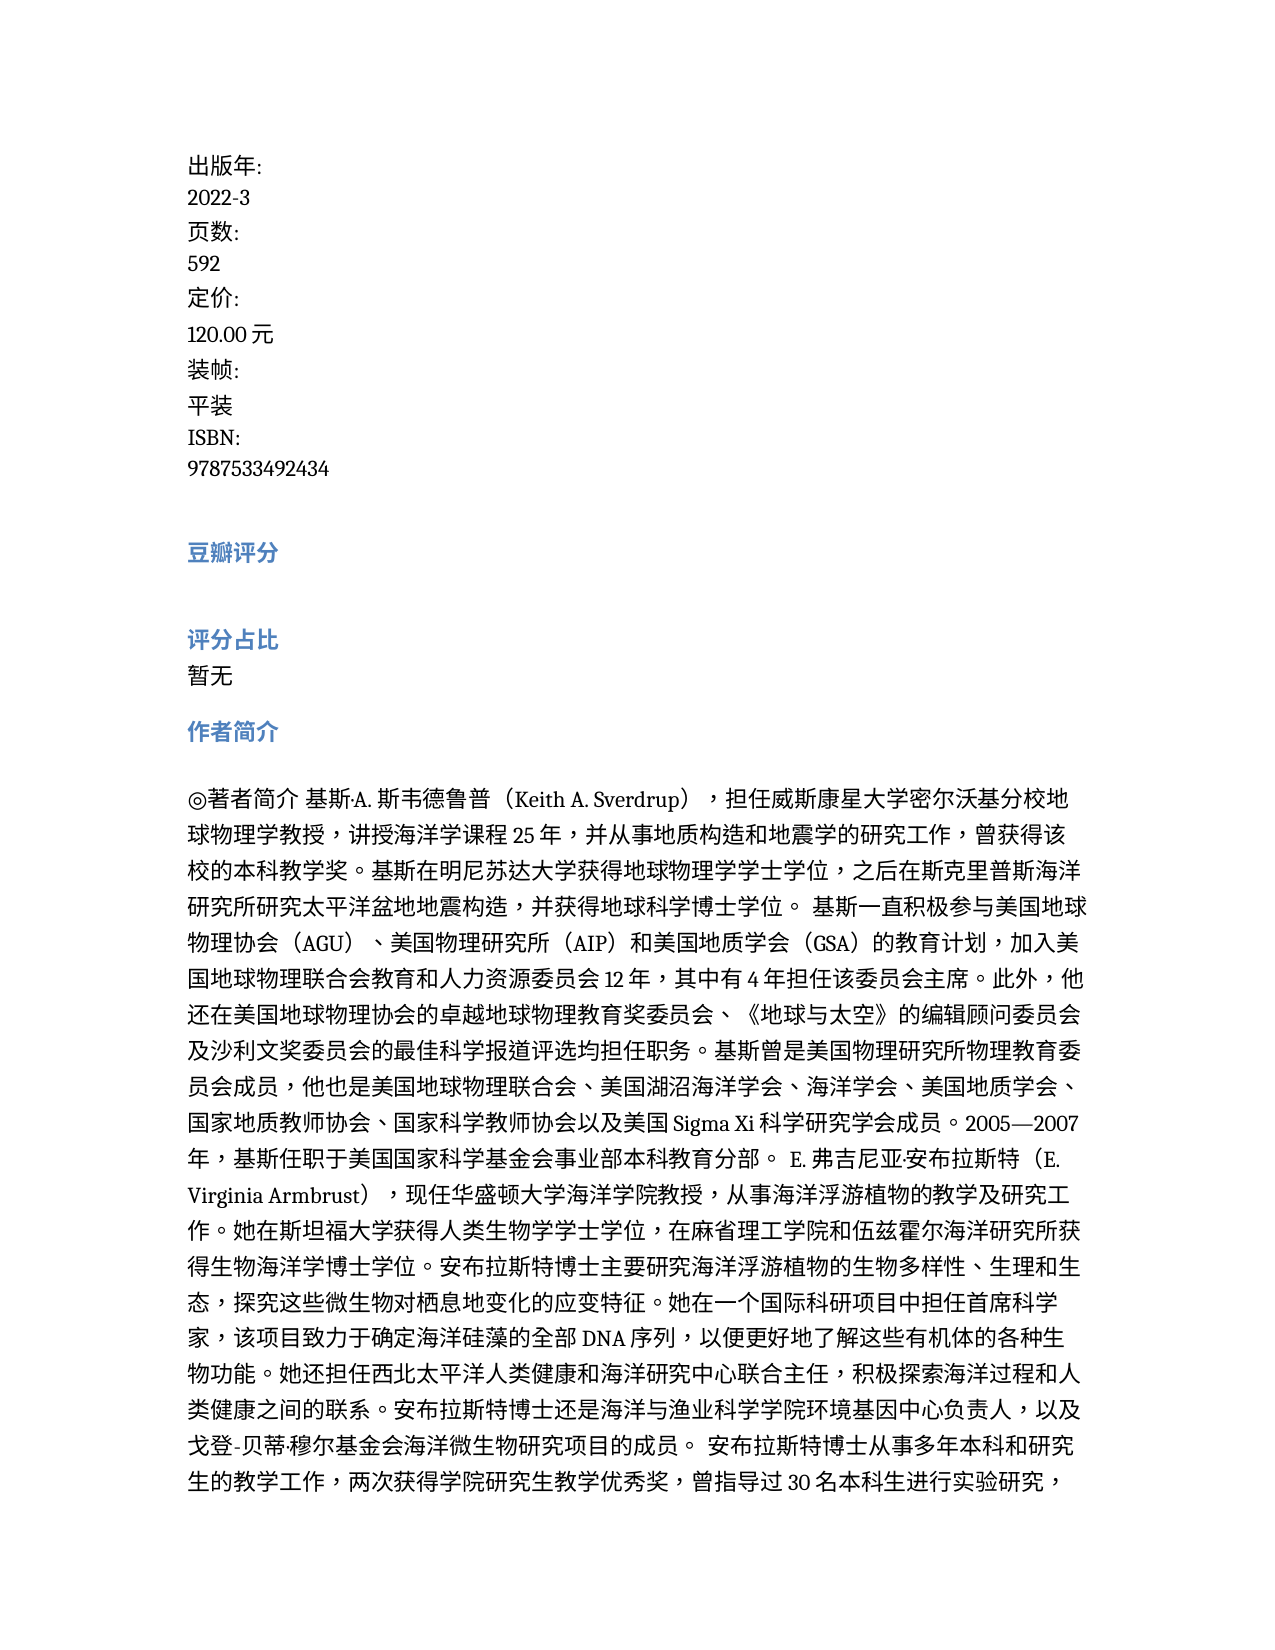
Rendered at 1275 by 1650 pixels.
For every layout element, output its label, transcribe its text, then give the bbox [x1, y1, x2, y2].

text 暂无 [187, 659, 1087, 691]
subtitle 豆瓣评分 [187, 537, 1087, 568]
subtitle 作者简介 [187, 716, 1087, 748]
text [187, 150, 1087, 512]
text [187, 752, 1087, 1497]
subtitle 评分占比 [187, 624, 1087, 655]
